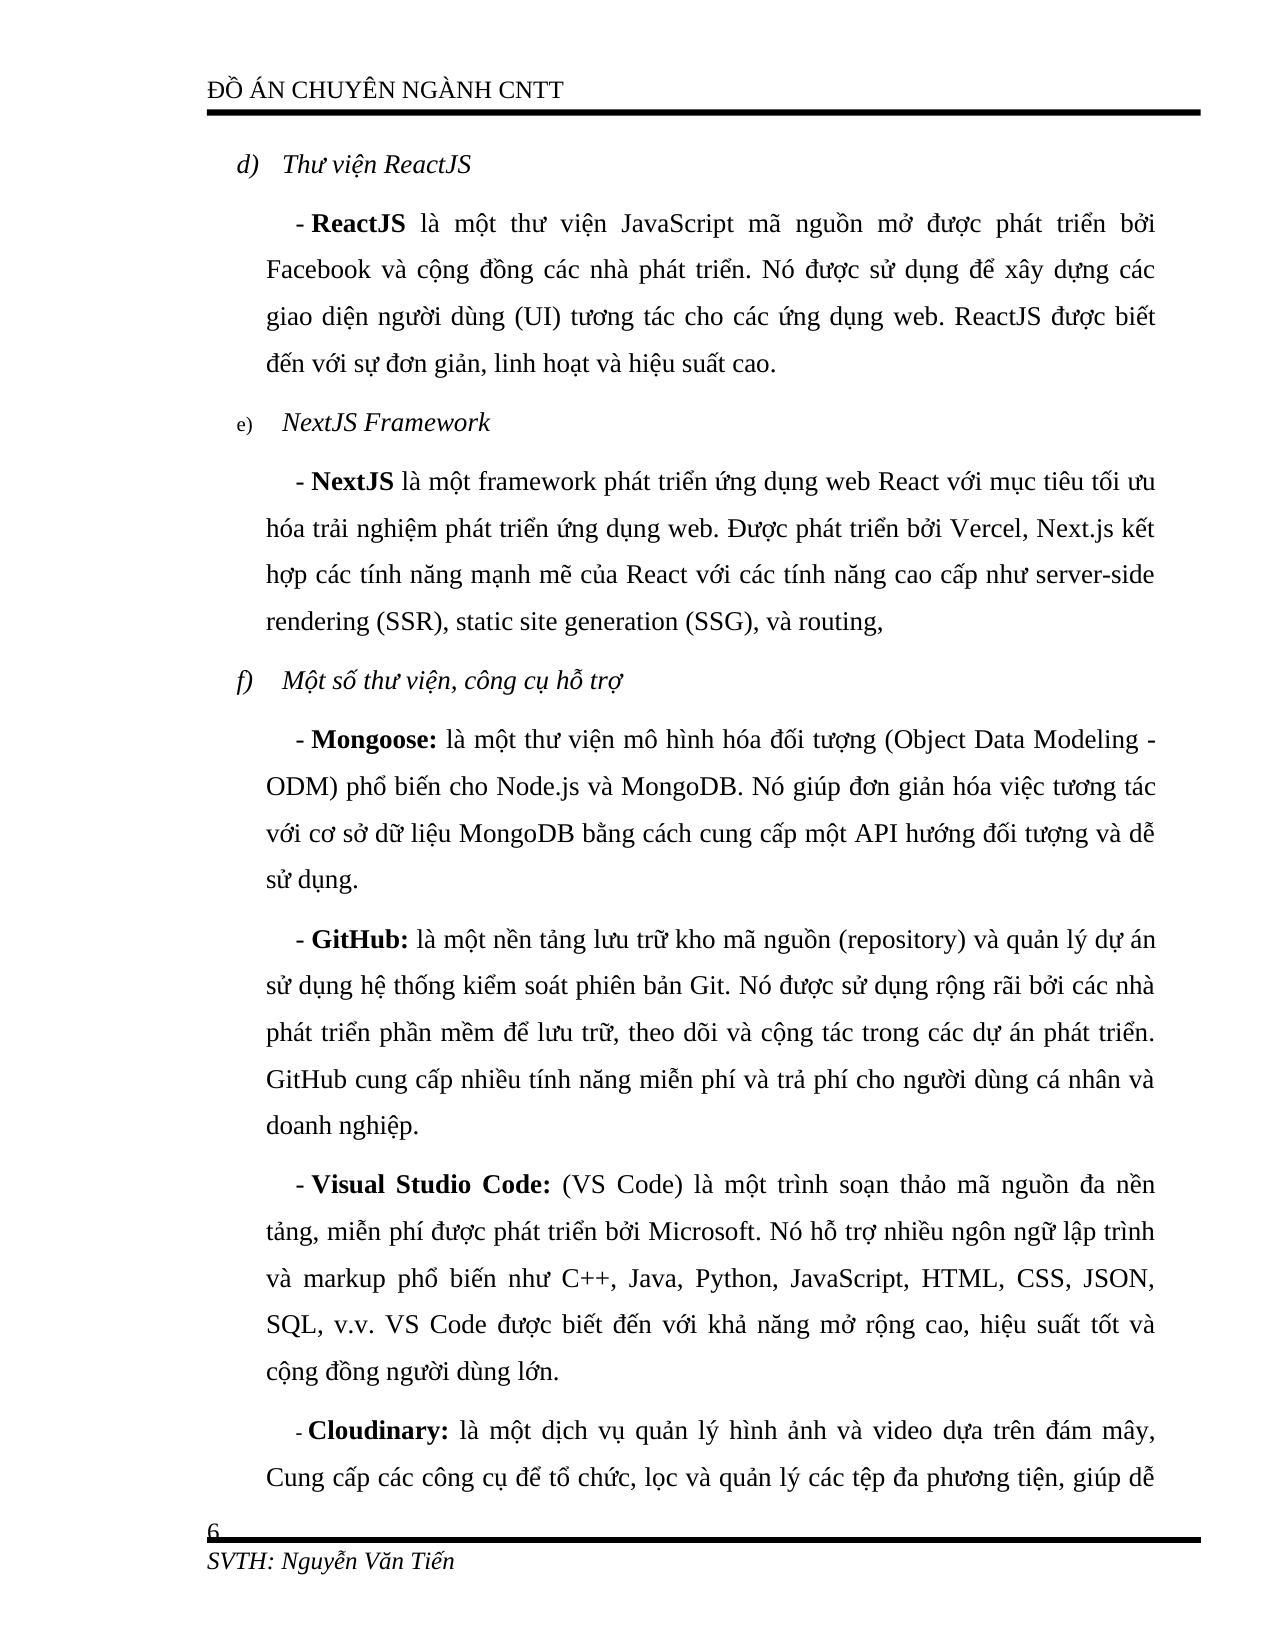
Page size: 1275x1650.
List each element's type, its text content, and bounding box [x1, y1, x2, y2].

subtitle Thư viện ReactJS [236, 148, 1157, 179]
text ReactJS là một thư viện JavaScript mã nguồn mở được phát triển bởi Facebook và cộng đồng các nhà phát triển. Nó được sử dụng để xây dựng các giao diện người dùng (UI) tương tác cho các ứng dụng web. ReactJS được biết đến với sự đơn giản, linh hoạt và hiệu suất cao. [266, 207, 1157, 378]
text Mongoose: là một thư viện mô hình hóa đối tượng (Object Data Modeling - ODM) phổ biến cho Node.js và MongoDB. Nó giúp đơn giản hóa việc tương tác với cơ sở dữ liệu MongoDB bằng cách cung cấp một API hướng đối tượng và dễ sử dụng. [266, 723, 1157, 895]
text NextJS là một framework phát triển ứng dụng web React với mục tiêu tối ưu hóa trải nghiệm phát triển ứng dụng web. Được phát triển bởi Vercel, Next.js kết hợp các tính năng mạnh mẽ của React với các tính năng cao cấp như server-side rendering (SSR), static site generation (SSG), và routing, [266, 465, 1157, 636]
subtitle Một số thư viện, công cụ hỗ trợ [236, 664, 1157, 696]
text GitHub: là một nền tảng lưu trữ kho mã nguồn (repository) và quản lý dự án sử dụng hệ thống kiểm soát phiên bản Git. Nó được sử dụng rộng rãi bởi các nhà phát triển phần mềm để lưu trữ, theo dõi và cộng tác trong các dự án phát triển. GitHub cung cấp nhiều tính năng miễn phí và trả phí cho người dùng cá nhân và doanh nghiệp. [266, 923, 1157, 1141]
text Visual Studio Code: (VS Code) là một trình soạn thảo mã nguồn đa nền tảng, miễn phí được phát triển bởi Microsoft. Nó hỗ trợ nhiều ngôn ngữ lập trình và markup phổ biến như C++, Java, Python, JavaScript, HTML, CSS, JSON, SQL, v.v. VS Code được biết đến với khả năng mở rộng cao, hiệu suất tốt và cộng đồng người dùng lớn. [266, 1168, 1157, 1386]
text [266, 1414, 1157, 1492]
subtitle NextJS Framework [236, 406, 1157, 437]
